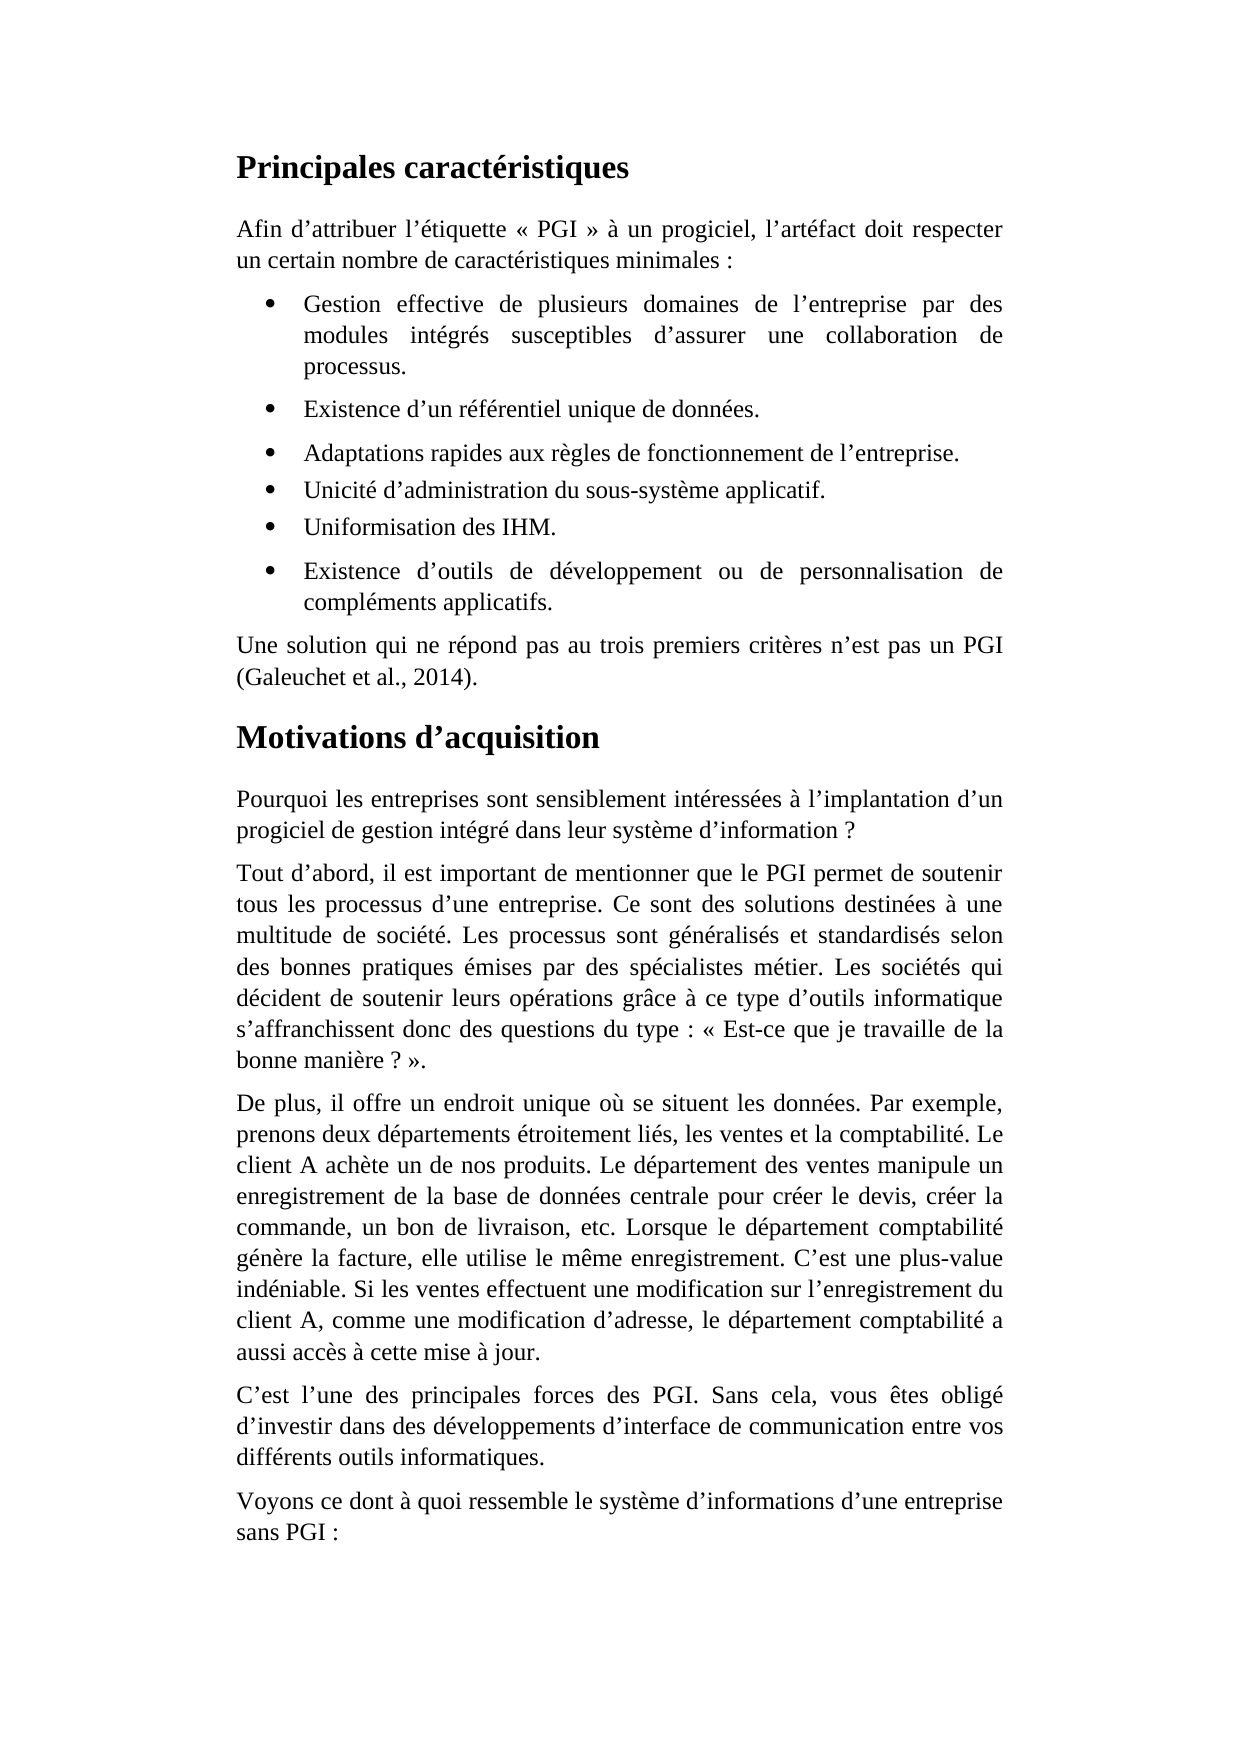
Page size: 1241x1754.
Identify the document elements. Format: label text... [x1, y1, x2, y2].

text Afin d’attribuer l’étiquette « PGI » à un progiciel, l’artéfact doit respecter un certain nombre de caractéristiques minimales : [236, 214, 1004, 274]
text Voyons ce dont à quoi ressemble le système d’informations d’une entreprise sans PGI : [236, 1486, 1004, 1546]
text Pourquoi les entreprises sont sensiblement intéressées à l’implantation d’un progiciel de gestion intégré dans leur système d’information ? [236, 784, 1004, 844]
text Motivations d’acquisition [236, 718, 1004, 756]
text C’est l’une des principales forces des PGI. Sans cela, vous êtes obligé d’investir dans des développements d’interface de communication entre vos différents outils informatiques. [236, 1380, 1004, 1471]
text Une solution qui ne répond pas au trois premiers critères n’est pas un PGI (Galeuchet et al., 2014). [236, 631, 1004, 690]
list Unicité d’administration du sous-système applicatif. [266, 475, 1004, 504]
text Principales caractéristiques [236, 148, 1004, 186]
list Uniformisation des IHM. [266, 512, 1004, 541]
list Existence d’un référentiel unique de données. [266, 394, 1004, 423]
list Gestion effective de plusieurs domaines de l’entreprise par des modules intégrés susceptibles d’assurer une collaboration de processus. [266, 289, 1004, 379]
list Existence d’outils de développement ou de personnalisation de compléments applicatifs. [266, 556, 1004, 616]
text De plus, il offre un endroit unique où se situent les données. Par exemple, prenons deux départements étroitement liés, les ventes et la comptabilité. Le client A achète un de nos produits. Le département des ventes manipule un enregistrement de la base de données centrale pour créer le devis, créer la commande, un bon de livraison, etc. Lorsque le département comptabilité génère la facture, elle utilise le même enregistrement. C’est une plus-value indéniable. Si les ventes effectuent une modification sur l’enregistrement du client A, comme une modification d’adresse, le département comptabilité a aussi accès à cette mise à jour. [236, 1088, 1004, 1365]
text Tout d’abord, il est important de mentionner que le PGI permet de soutenir tous les processus d’une entreprise. Ce sont des solutions destinées à une multitude de société. Les processus sont généralisés et standardisés selon des bonnes pratiques émises par des spécialistes métier. Les sociétés qui décident de soutenir leurs opérations grâce à ce type d’outils informatique s’affranchissent donc des questions du type : « Est-ce que je travaille de la bonne manière ? ». [236, 858, 1004, 1073]
list Adaptations rapides aux règles de fonctionnement de l’entreprise. [266, 438, 1004, 467]
